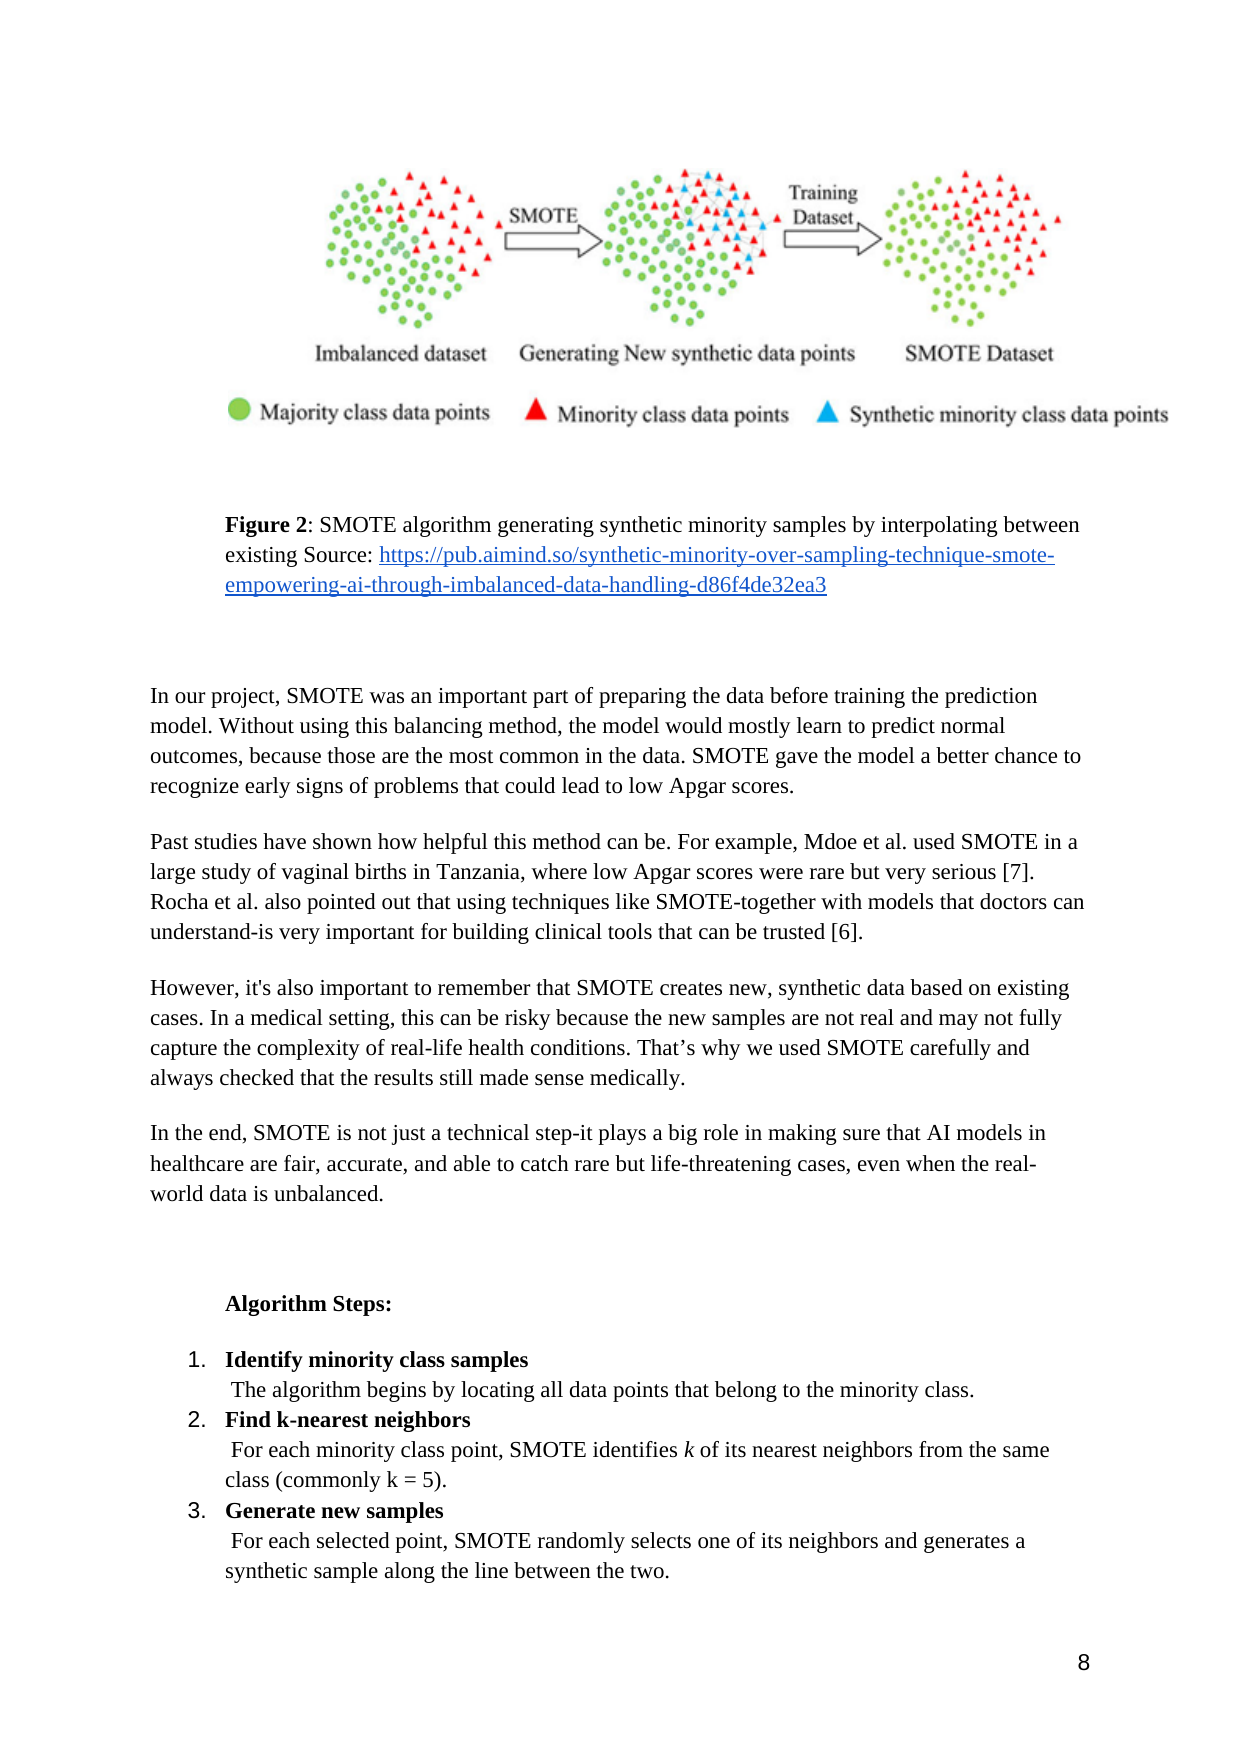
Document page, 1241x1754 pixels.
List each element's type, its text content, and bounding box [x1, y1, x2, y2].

list Generate new samples For each selected point, SMOTE randomly selects one of its neighbors and generates a synthetic sample along the line between the two. [187, 1497, 1090, 1584]
text In the end, SMOTE is not just a technical step-it plays a big role in making sure that AI models in healthcare are fair, accurate, and able to catch rare but life-threatening cases, even when the real-world data is unbalanced. [150, 1119, 1090, 1206]
list Identify minority class samples The algorithm begins by locating all data points that belong to the minority class. [187, 1346, 1090, 1402]
text Algorithm Steps: [225, 1290, 1090, 1317]
list Find k-nearest neighbors For each minority class point, SMOTE identifies k of its nearest neighbors from the same class (commonly k = 5). [187, 1406, 1090, 1493]
text In our project, SMOTE was an important part of preparing the data before training the prediction model. Without using this balancing method, the model would mostly learn to predict normal outcomes, because those are the most common in the data. SMOTE gave the model a better chance to recognize early signs of problems that could lead to low Apgar scores. [150, 682, 1090, 799]
text Past studies have shown how helpful this method can be. For example, Mdoe et al. used SMOTE in a large study of vaginal births in Tanzania, where low Apgar scores were rare but very serious [7]. Rocha et al. also pointed out that using techniques like SMOTE-together with models that doctors can understand-is very important for building clinical tools that can be trusted [6]. [150, 828, 1090, 945]
picture [228, 168, 1169, 434]
text Figure 2: SMOTE algorithm generating synthetic minority samples by interpolating between existing Source: https://pub.aimind.so/synthetic-minority-over-sampling-technique-smote-empowering-ai-through-imbalanced-data-handling-d86f4de32ea3 [225, 511, 1090, 598]
text However, it's also important to remember that SMOTE creates new, synthetic data based on existing cases. In a medical setting, this can be risky because the new samples are not real and may not fully capture the complexity of real-life health conditions. That’s why we used SMOTE carefully and always checked that the results still made sense medically. [150, 974, 1090, 1091]
